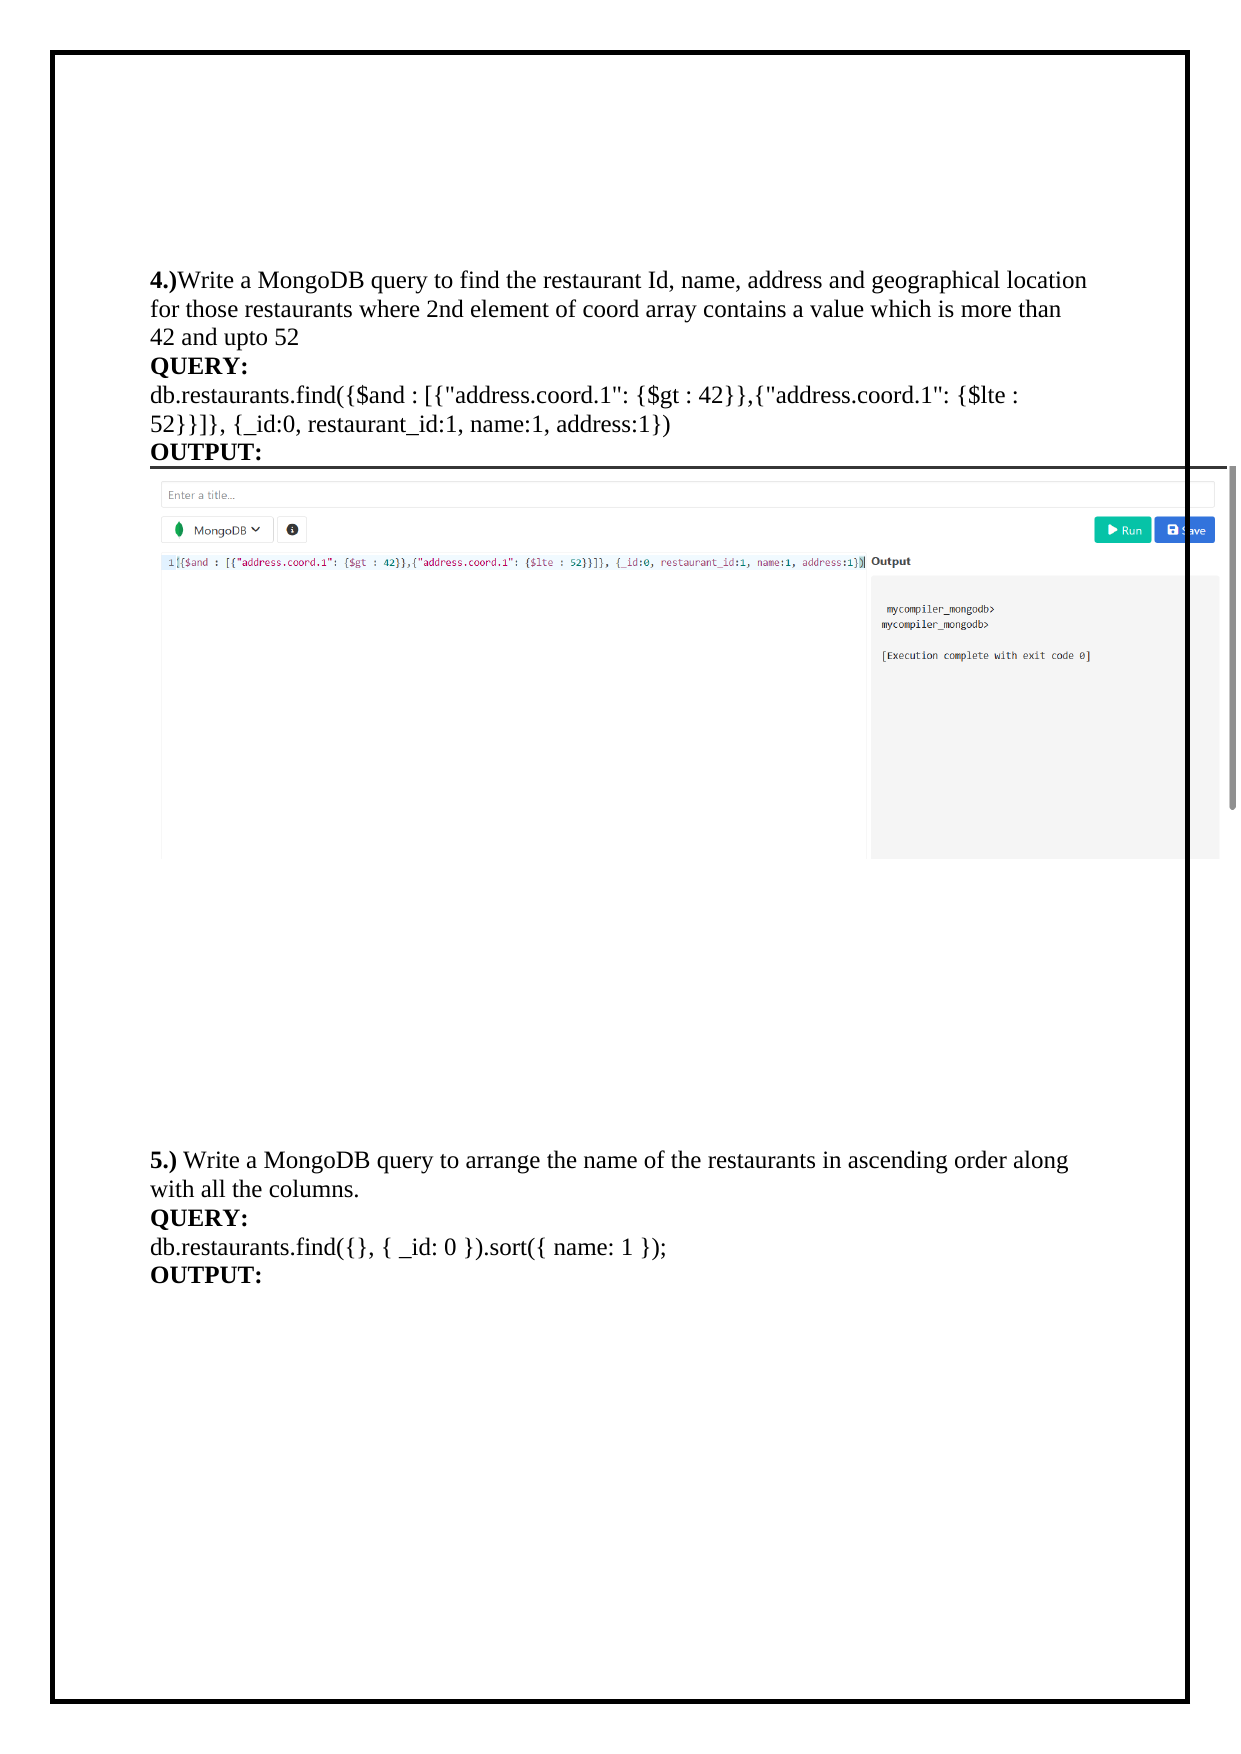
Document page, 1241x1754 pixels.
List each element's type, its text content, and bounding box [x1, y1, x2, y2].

text QUERY: [150, 351, 1090, 380]
picture [150, 466, 1185, 859]
text 4.)Write a MongoDB query to find the restaurant Id, name, address and geographical location for those restaurants where 2nd element of coord array contains a value which is more than 42 and upto 52 [150, 265, 1090, 351]
text QUERY: [150, 1203, 1090, 1232]
text OUTPUT: [150, 437, 1090, 466]
text db.restaurants.find({}, { _id: 0 }).sort({ name: 1 }); [150, 1232, 1090, 1261]
picture [1190, 466, 1238, 859]
text 5.) Write a MongoDB query to arrange the name of the restaurants in ascending order along with all the columns. [150, 1146, 1090, 1203]
text OUTPUT: [150, 1261, 1090, 1289]
text db.restaurants.find({$and : [{"address.coord.1": {$gt : 42}},{"address.coord.1": {$lte : 52}}]}, {_id:0, restaurant_id:1, name:1, address:1}) [150, 380, 1090, 437]
